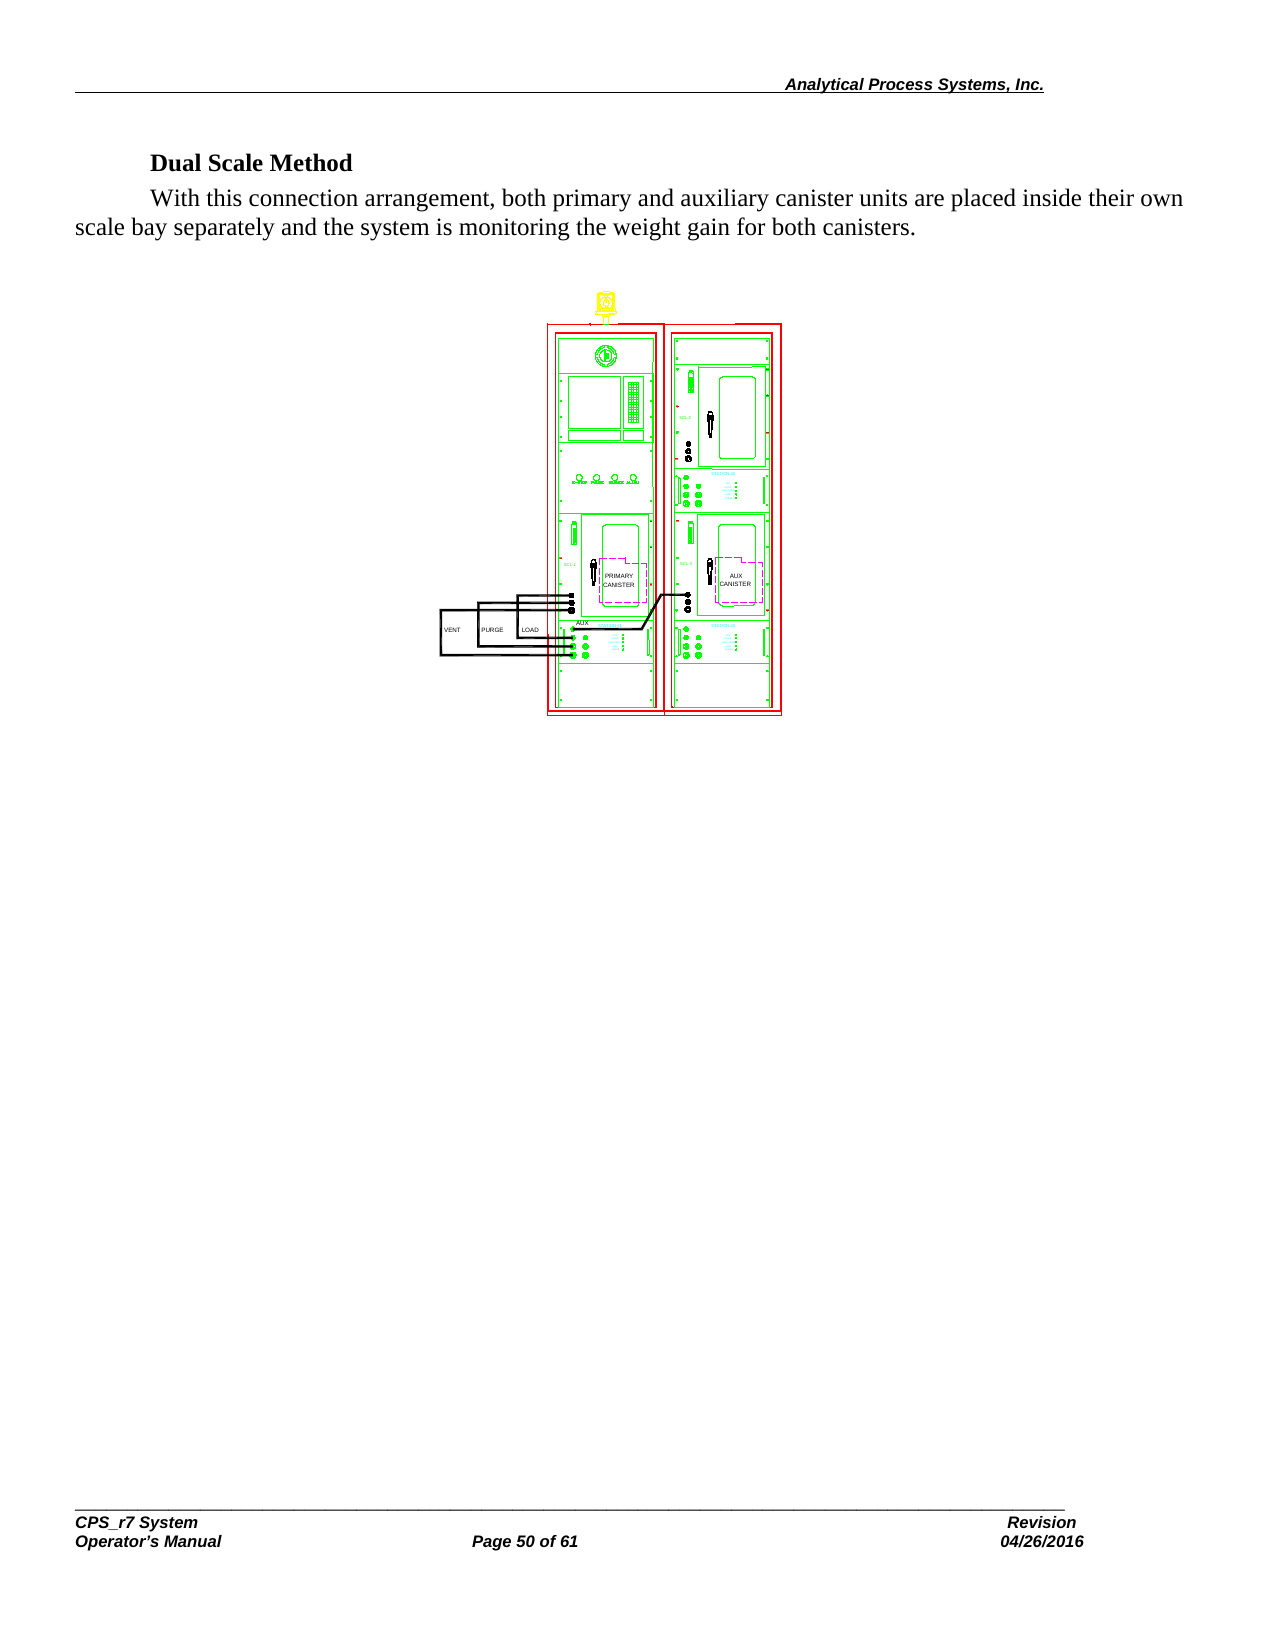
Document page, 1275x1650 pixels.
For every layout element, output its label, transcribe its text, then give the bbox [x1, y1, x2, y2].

text With this connection arrangement, both primary and auxiliary canister units are placed inside their own scale bay separately and the system is monitoring the weight gain for both canisters. [75, 183, 1200, 240]
subtitle ` [75, 265, 1200, 742]
subtitle Dual Scale Method [75, 148, 1200, 177]
